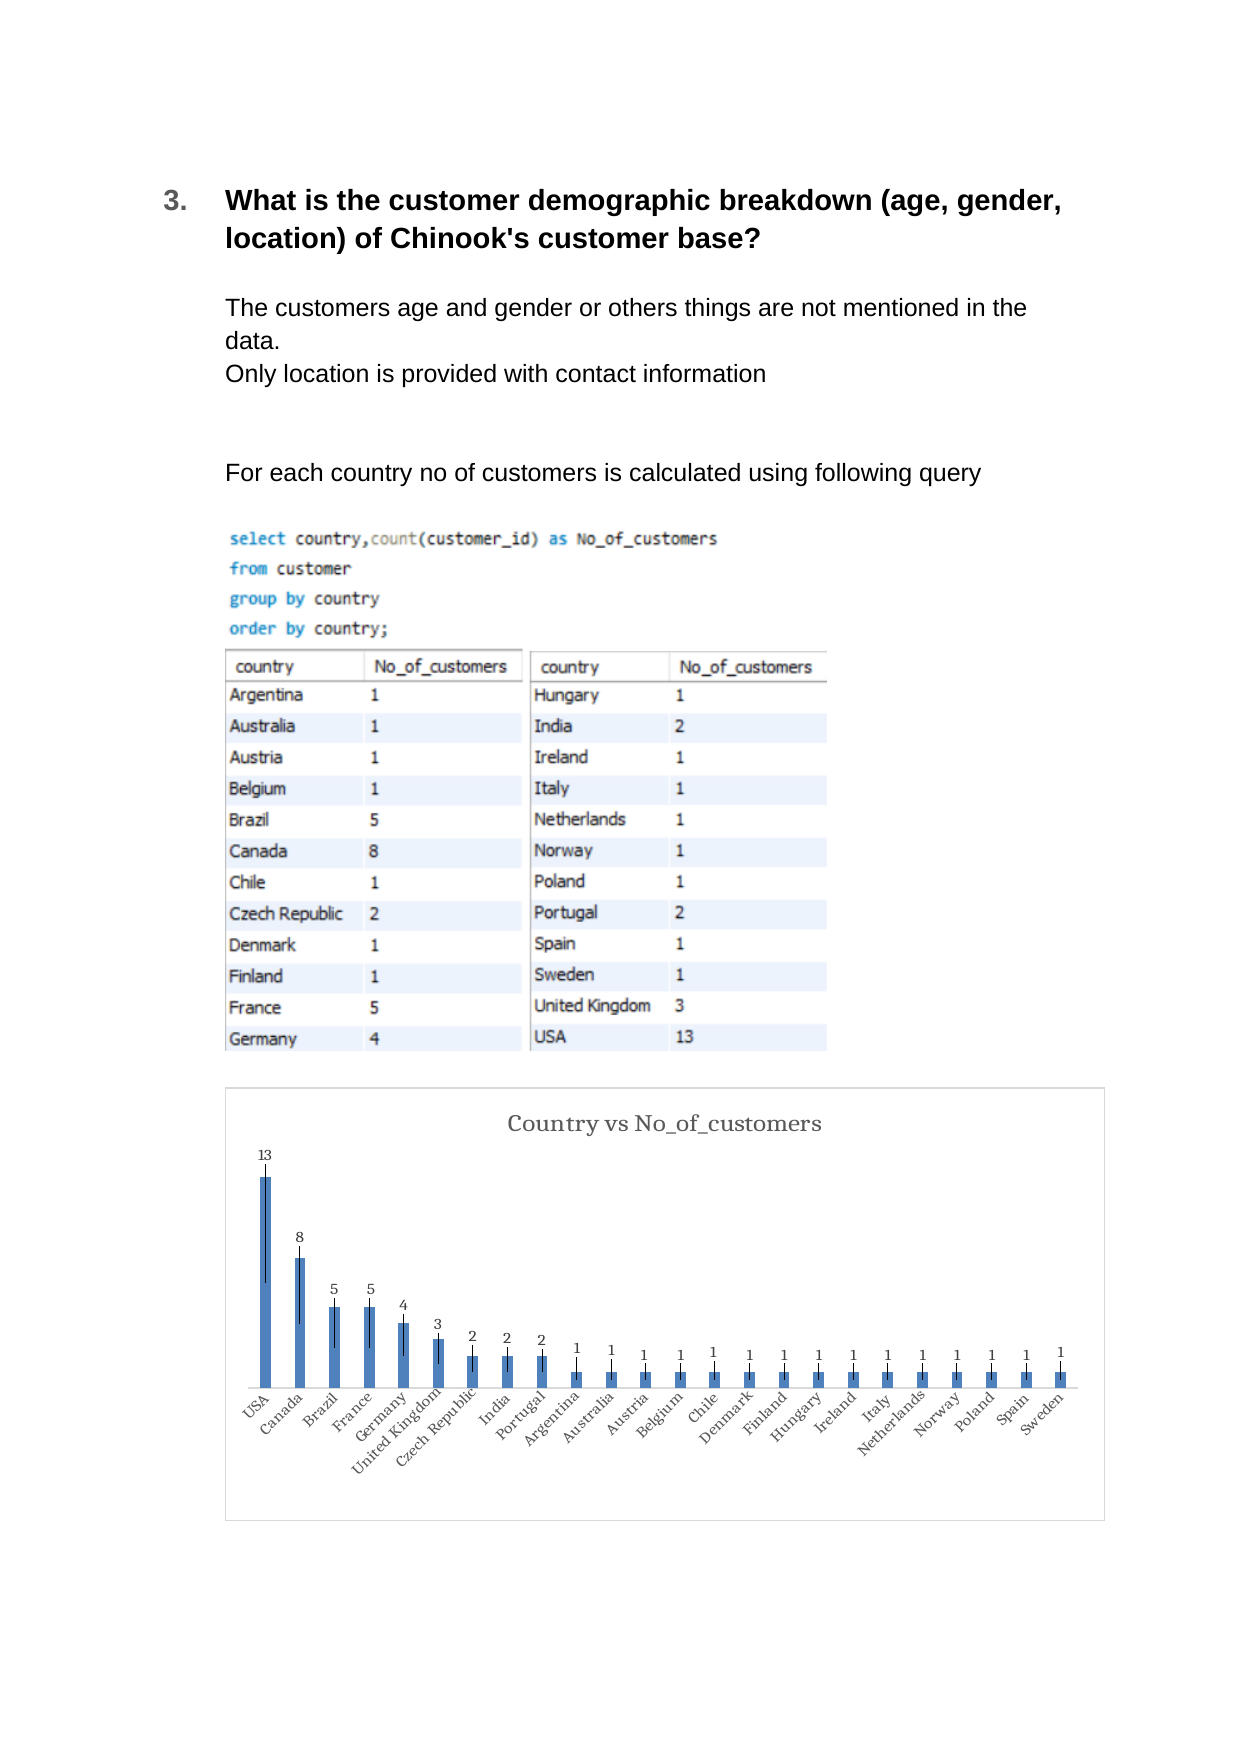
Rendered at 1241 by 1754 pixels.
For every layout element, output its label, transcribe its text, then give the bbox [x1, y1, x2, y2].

text For each country no of customers is calculated using following query [225, 458, 1090, 487]
list What is the customer demographic breakdown (age, gender, location) of Chinook's customer base? [187, 183, 1090, 255]
picture [529, 651, 827, 1051]
picture [225, 524, 728, 645]
text Only location is provided with contact information [225, 359, 1090, 388]
picture [225, 648, 523, 1051]
text The customers age and gender or others things are not mentioned in the data. [225, 293, 1090, 355]
